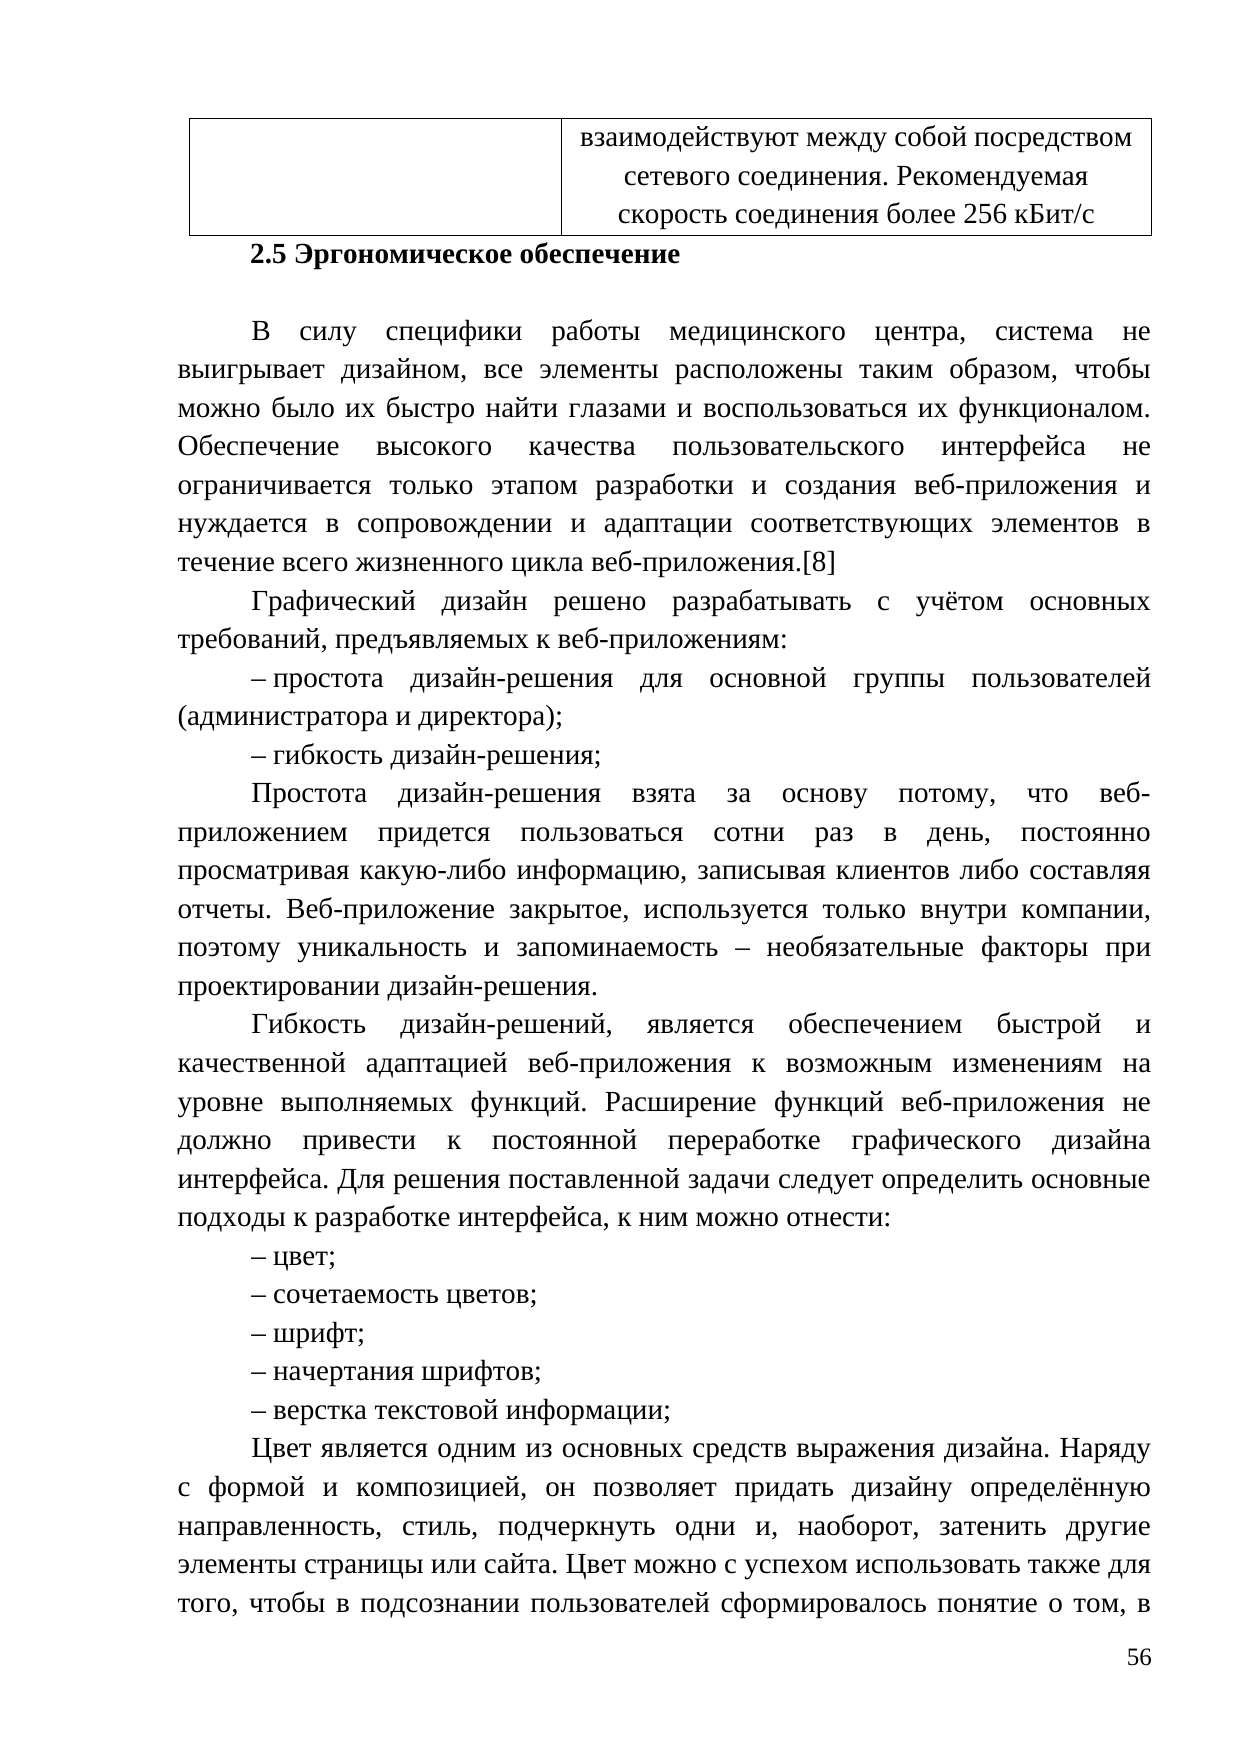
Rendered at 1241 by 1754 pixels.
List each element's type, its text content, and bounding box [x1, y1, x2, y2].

text В силу специфики работы медицинского центра, система не выигрывает дизайном, все элементы расположены таким образом, чтобы можно было их быстро найти глазами и воспользоваться их функционалом. Обеспечение высокого качества пользовательского интерфейса не ограничивается только этапом разработки и создания веб-приложения и нуждается в сопровождении и адаптации соответствующих элементов в течение всего жизненного цикла веб-приложения.[8] [177, 313, 1152, 578]
text Гибкость дизайн-решений, является обеспечением быстрой и качественной адаптацией веб-приложения к возможным изменениям на уровне выполняемых функций. Расширение функций веб-приложения не должно привести к постоянной переработке графического дизайна интерфейса. Для решения поставленной задачи следует определить основные подходы к разработке интерфейса, к ним можно отнести: [177, 1007, 1152, 1233]
text – шрифт; [177, 1315, 1152, 1348]
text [177, 1431, 1152, 1618]
text Графический дизайн решено разрабатывать с учётом основных требований, предъявляемых к веб-приложениям: [177, 583, 1152, 655]
text – сочетаемость цветов; [177, 1276, 1152, 1310]
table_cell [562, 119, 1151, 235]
text – цвет; [177, 1238, 1152, 1271]
subtitle 2.5 Эргономическое обеспечение [250, 236, 1152, 269]
text Простота дизайн-решения взята за основу потому, что веб-приложением придется пользоваться сотни раз в день, постоянно просматривая какую-либо информацию, записывая клиентов либо составляя отчеты. Веб-приложение закрытое, используется только внутри компании, поэтому уникальность и запоминаемость – необязательные факторы при проектировании дизайн-решения. [177, 775, 1152, 1002]
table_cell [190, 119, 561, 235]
text – верстка текстовой информации; [177, 1392, 1152, 1426]
text – начертания шрифтов; [177, 1353, 1152, 1387]
text – простота дизайн-решения для основной группы пользователей (администратора и директора); [177, 660, 1152, 732]
text – гибкость дизайн-решения; [177, 737, 1152, 770]
